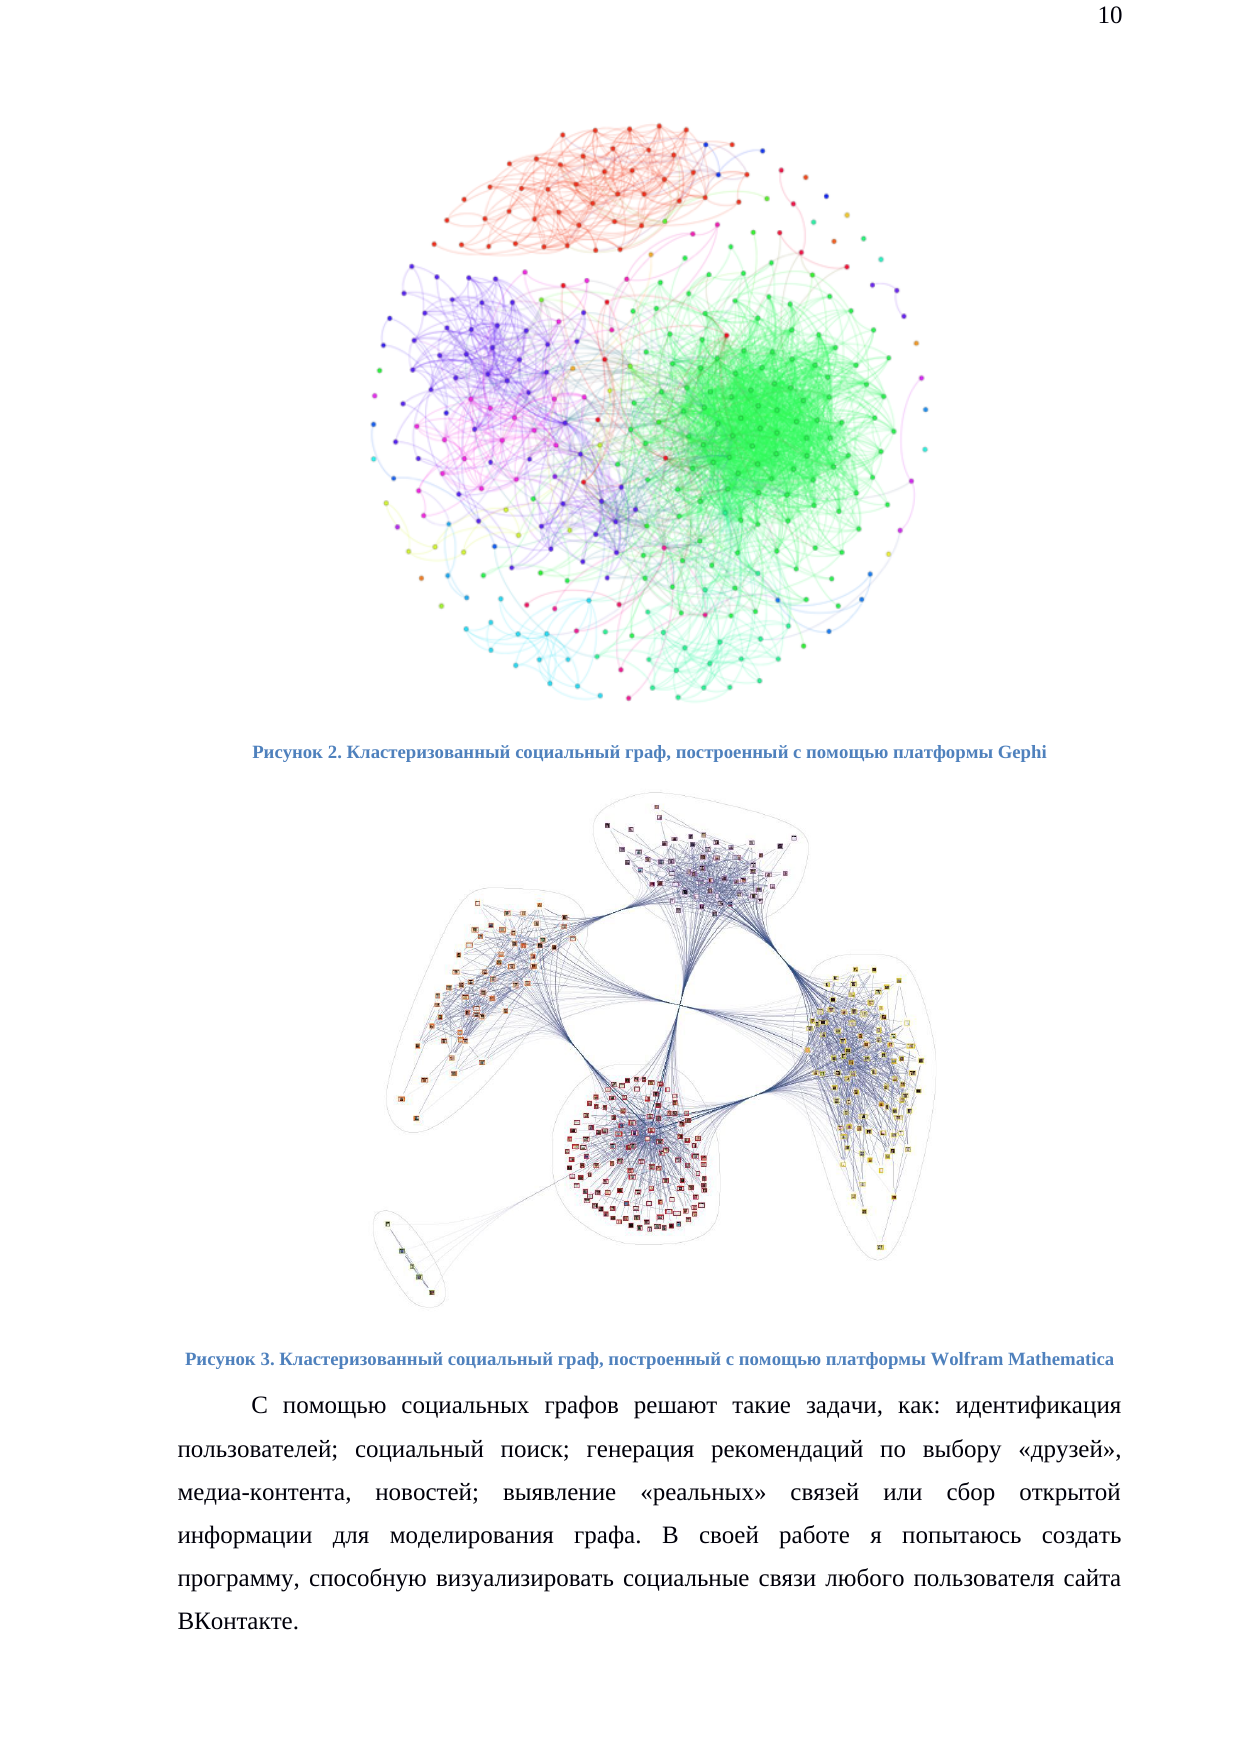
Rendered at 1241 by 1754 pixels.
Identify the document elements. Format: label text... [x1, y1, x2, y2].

text С помощью социальных графов решают такие задачи, как: идентификация пользователей; социальный поиск; генерация рекомендаций по выбору «друзей», медиа-контента, новостей; выявление «реальных» связей или сбор открытой информации для моделирования графа. В своей работе я попытаюсь создать программу, способную визуализировать социальные связи любого пользователя сайта ВКонтакте. [177, 1391, 1122, 1635]
text Рисунок 3. Кластеризованный социальный граф, построенный с помощью платформы Wolfram Mathematica [177, 1348, 1122, 1370]
picture [349, 118, 950, 706]
text Рисунок 2. Кластеризованный социальный граф, построенный с помощью платформы Gephi [177, 741, 1122, 762]
picture [363, 783, 937, 1313]
